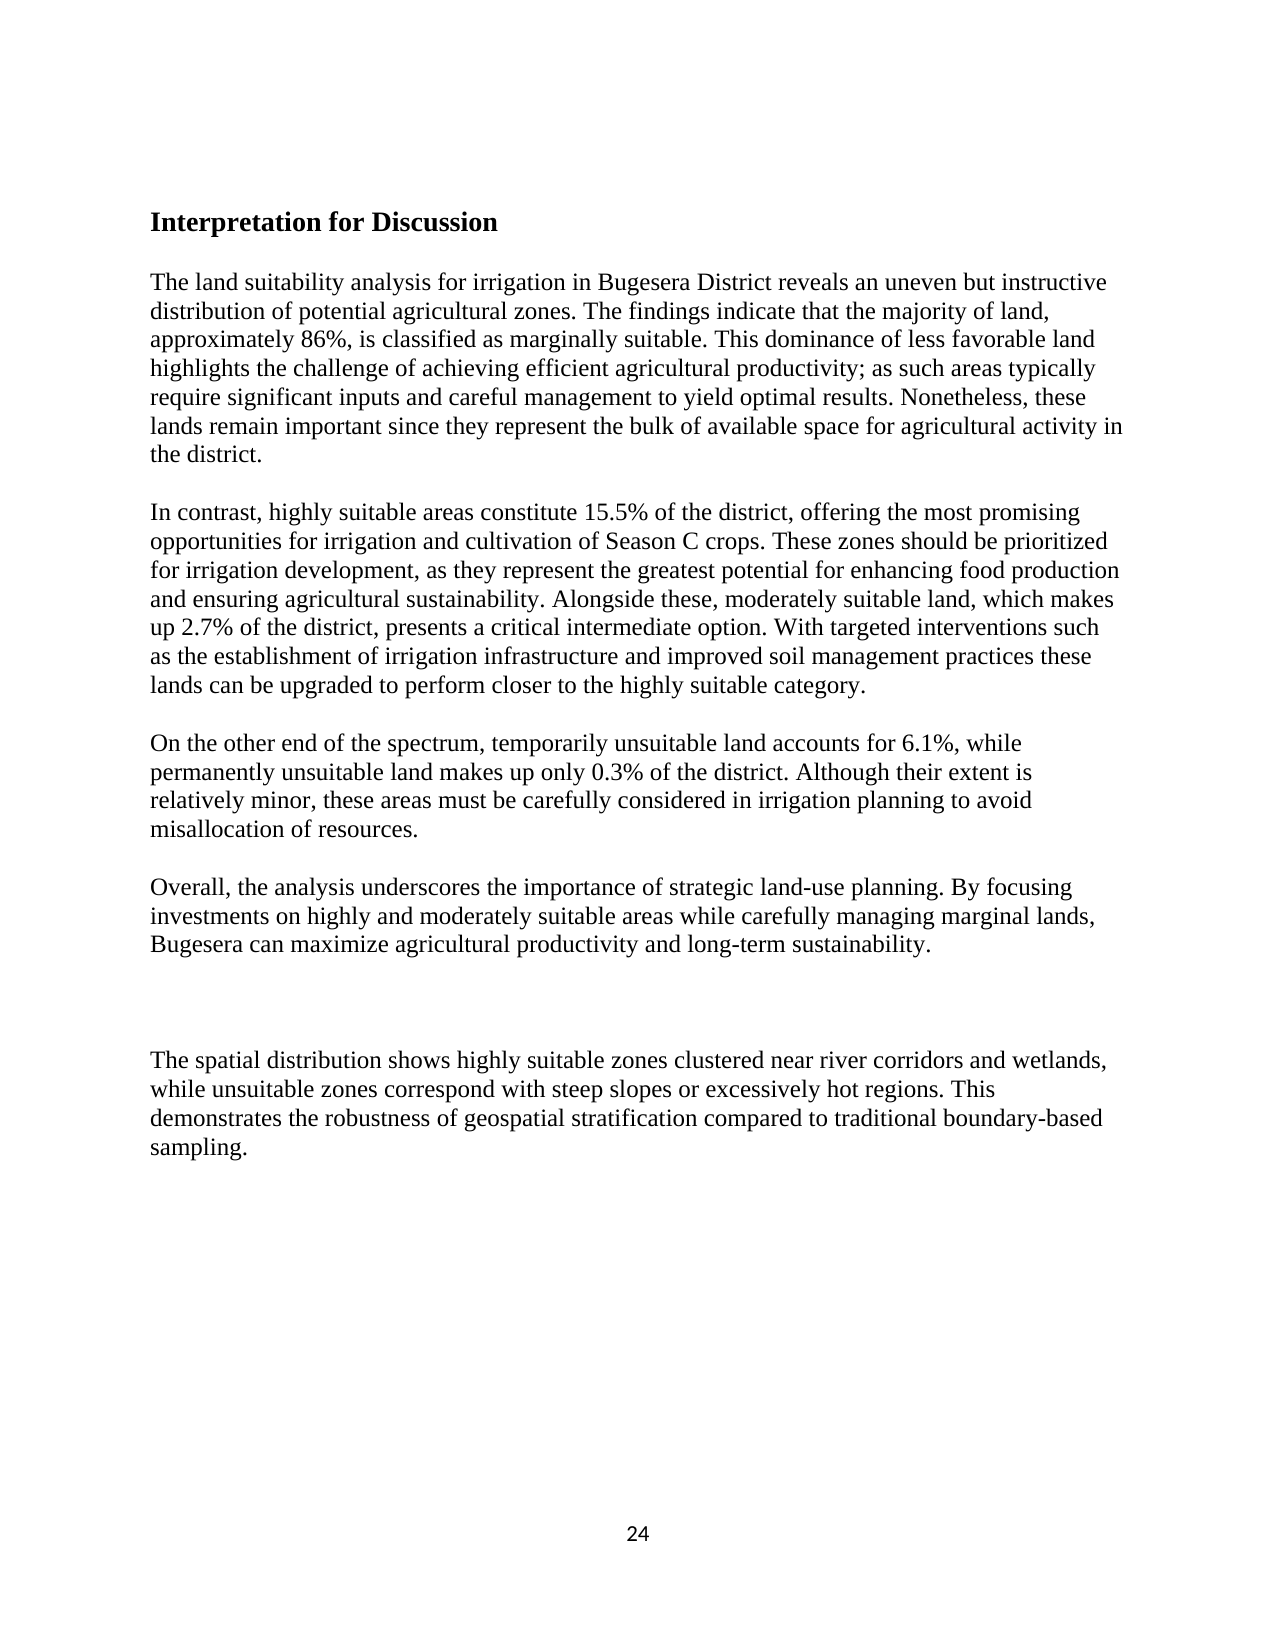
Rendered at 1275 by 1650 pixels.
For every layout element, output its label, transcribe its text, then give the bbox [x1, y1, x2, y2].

text On the other end of the spectrum, temporarily unsuitable land accounts for 6.1%, while permanently unsuitable land makes up only 0.3% of the district. Although their extent is relatively minor, these areas must be carefully considered in irrigation planning to avoid misallocation of resources. [150, 728, 1125, 843]
text The land suitability analysis for irrigation in Bugesera District reveals an uneven but instructive distribution of potential agricultural zones. The findings indicate that the majority of land, approximately 86%, is classified as marginally suitable. This dominance of less favorable land highlights the challenge of achieving efficient agricultural productivity; as such areas typically require significant inputs and careful management to yield optimal results. Nonetheless, these lands remain important since they represent the bulk of available space for agricultural activity in the district. [150, 267, 1125, 468]
text In contrast, highly suitable areas constitute 15.5% of the district, offering the most promising opportunities for irrigation and cultivation of Season C crops. These zones should be prioritized for irrigation development, as they represent the greatest potential for enhancing food production and ensuring agricultural sustainability. Alongside these, moderately suitable land, which makes up 2.7% of the district, presents a critical intermediate option. With targeted interventions such as the establishment of irrigation infrastructure and improved soil management practices these lands can be upgraded to perform closer to the highly suitable category. [150, 497, 1125, 699]
text Overall, the analysis underscores the importance of strategic land-use planning. By focusing investments on highly and moderately suitable areas while carefully managing marginal lands, Bugesera can maximize agricultural productivity and long-term sustainability. [150, 872, 1125, 958]
text Interpretation for Discussion [150, 206, 1125, 238]
text The spatial distribution shows highly suitable zones clustered near river corridors and wetlands, while unsuitable zones correspond with steep slopes or excessively hot regions. This demonstrates the robustness of geospatial stratification compared to traditional boundary-based sampling. [150, 1045, 1125, 1160]
